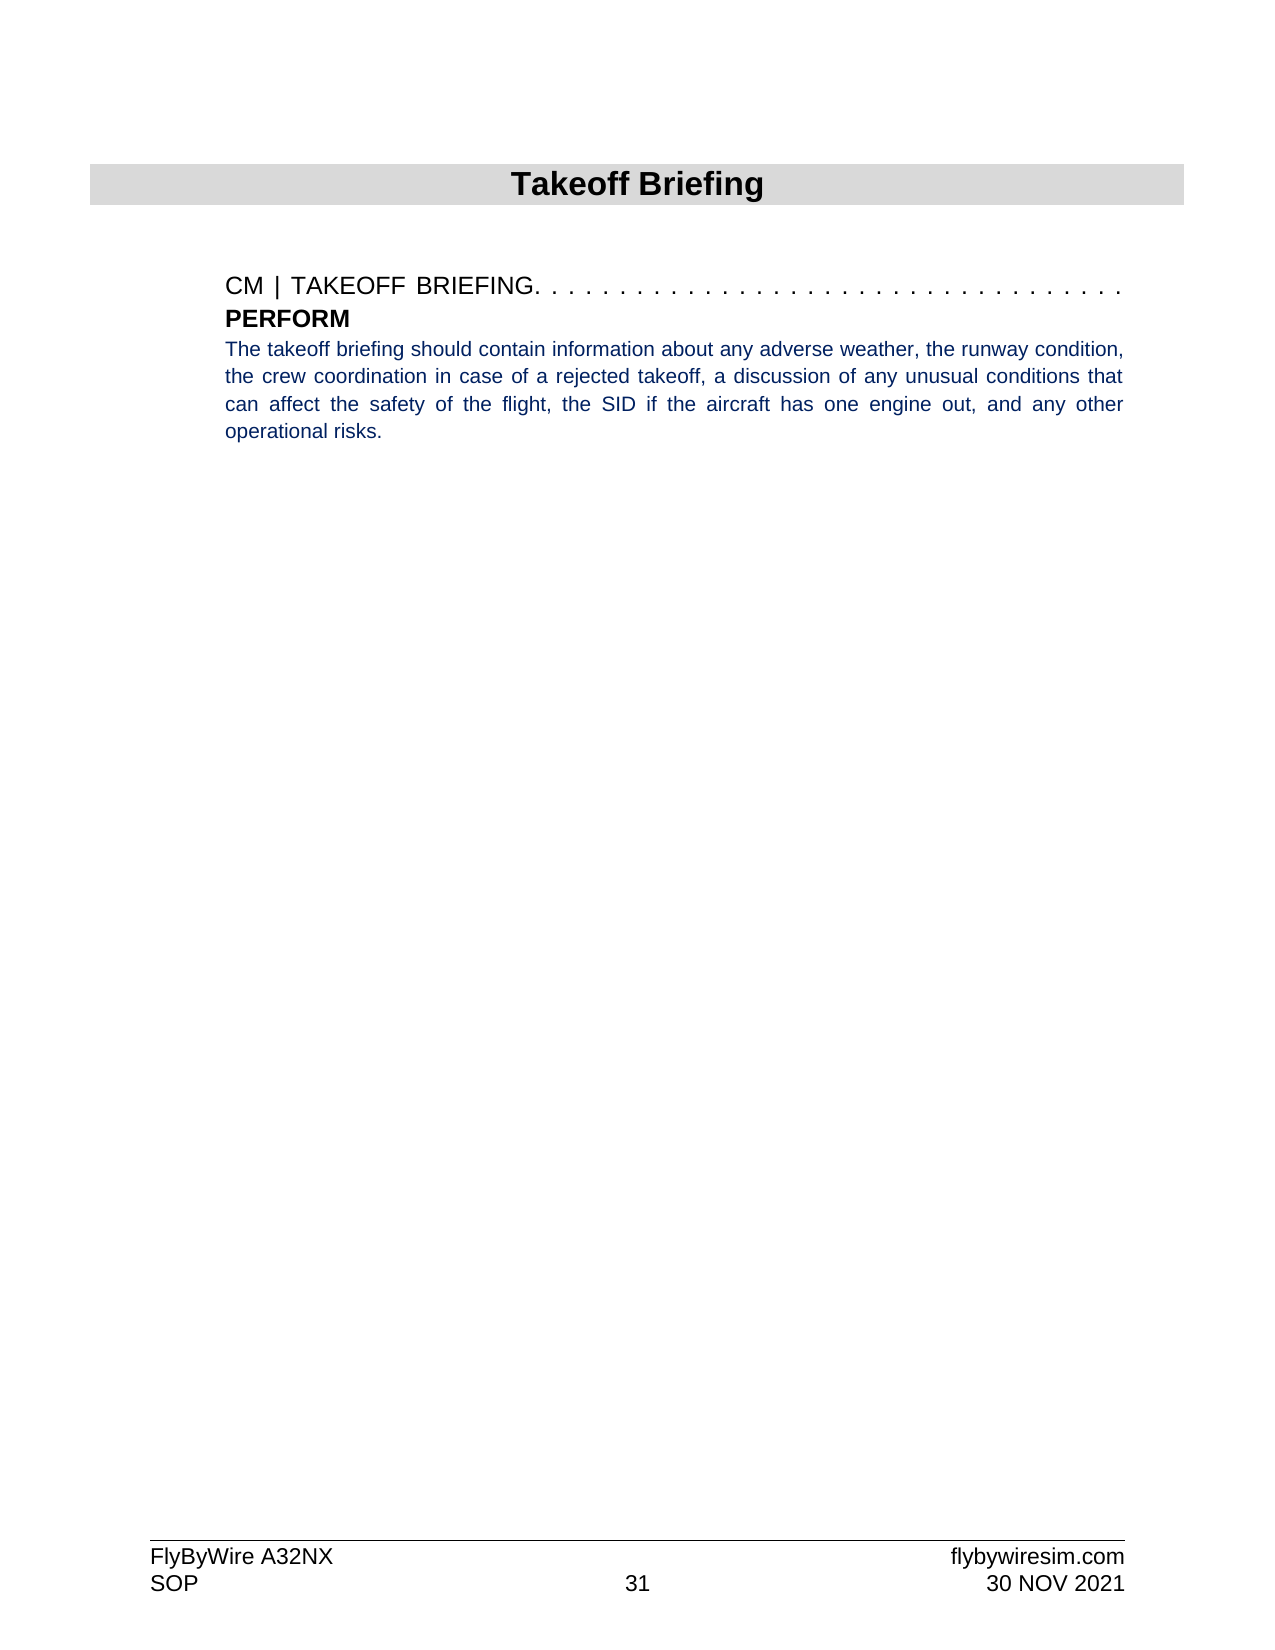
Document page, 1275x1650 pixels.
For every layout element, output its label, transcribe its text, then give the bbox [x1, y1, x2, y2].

text The takeoff briefing should contain information about any adverse weather, the runway condition, the crew coordination in case of a rejected takeoff, a discussion of any unusual conditions that can affect the safety of the flight, the SID if the aircraft has one engine out, and any other operational risks. [225, 337, 1125, 443]
table_header Takeoff Briefing [90, 164, 1184, 205]
text CM | TAKEOFF BRIEFING. . . . . . . . . . . . . . . . . . . . . . . . . . . . . . . . . . . PERFORM [225, 271, 1125, 333]
